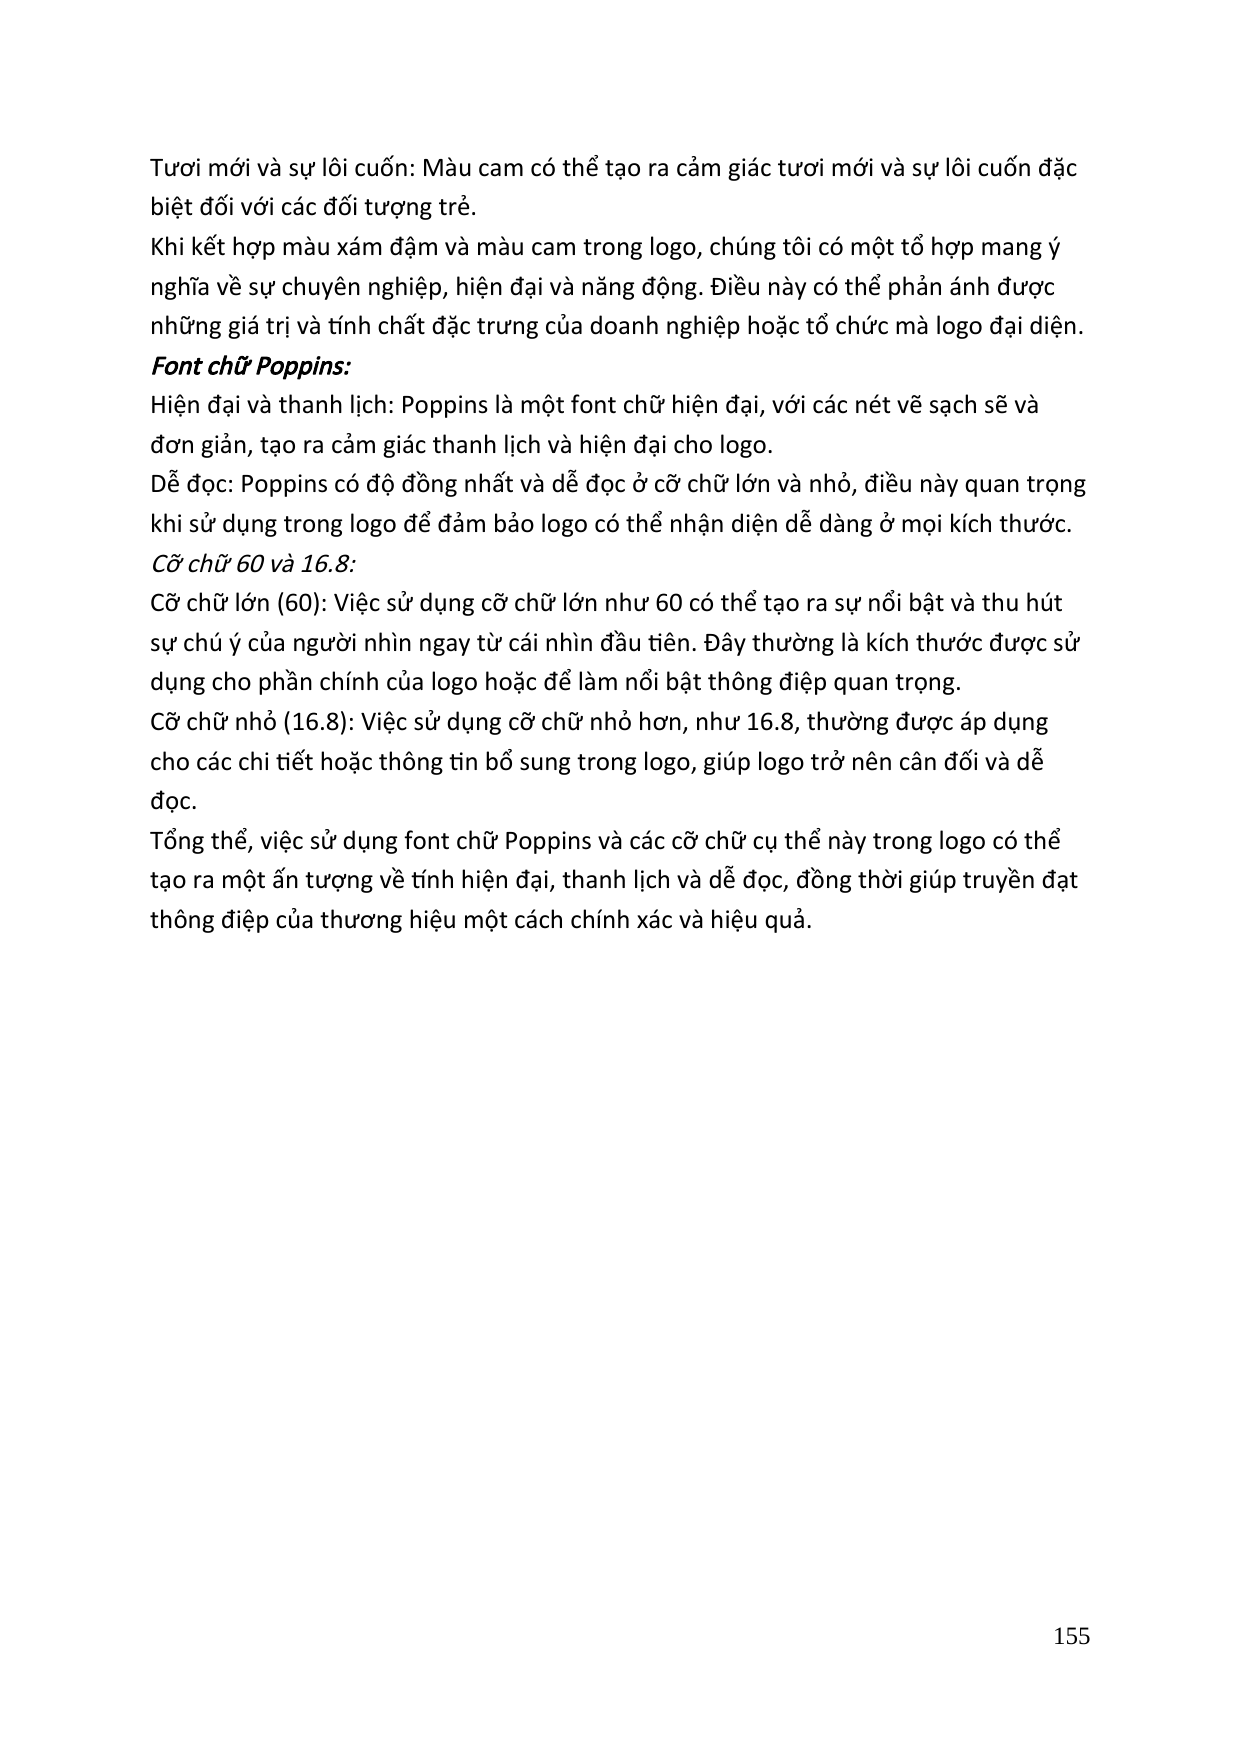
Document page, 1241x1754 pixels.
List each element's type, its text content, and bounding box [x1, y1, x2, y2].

text Tổng thể, việc sử dụng font chữ Poppins và các cỡ chữ cụ thể này trong logo có thể tạo ra một ấn tượng về tính hiện đại, thanh lịch và dễ đọc, đồng thời giúp truyền đạt thông điệp của thương hiệu một cách chính xác và hiệu quả. [150, 823, 1090, 935]
text Cỡ chữ lớn (60): Việc sử dụng cỡ chữ lớn như 60 có thể tạo ra sự nổi bật và thu hút sự chú ý của người nhìn ngay từ cái nhìn đầu tiên. Đây thường là kích thước được sử dụng cho phần chính của logo hoặc để làm nổi bật thông điệp quan trọng. [150, 585, 1090, 698]
text Tươi mới và sự lôi cuốn: Màu cam có thể tạo ra cảm giác tươi mới và sự lôi cuốn đặc biệt đối với các đối tượng trẻ. [150, 150, 1090, 223]
text Hiện đại và thanh lịch: Poppins là một font chữ hiện đại, với các nét vẽ sạch sẽ và đơn giản, tạo ra cảm giác thanh lịch và hiện đại cho logo. [150, 387, 1090, 460]
text Font chữ Poppins: [150, 348, 1090, 381]
text Cỡ chữ nhỏ (16.8): Việc sử dụng cỡ chữ nhỏ hơn, như 16.8, thường được áp dụng cho các chi tiết hoặc thông tin bổ sung trong logo, giúp logo trở nên cân đối và dễ đọc. [150, 704, 1090, 816]
text Dễ đọc: Poppins có độ đồng nhất và dễ đọc ở cỡ chữ lớn và nhỏ, điều này quan trọng khi sử dụng trong logo để đảm bảo logo có thể nhận diện dễ dàng ở mọi kích thước. [150, 467, 1090, 539]
text Khi kết hợp màu xám đậm và màu cam trong logo, chúng tôi có một tổ hợp mang ý nghĩa về sự chuyên nghiệp, hiện đại và năng động. Điều này có thể phản ánh được những giá trị và tính chất đặc trưng của doanh nghiệp hoặc tổ chức mà logo đại diện. [150, 229, 1090, 341]
text Cỡ chữ 60 và 16.8: [150, 546, 1090, 579]
